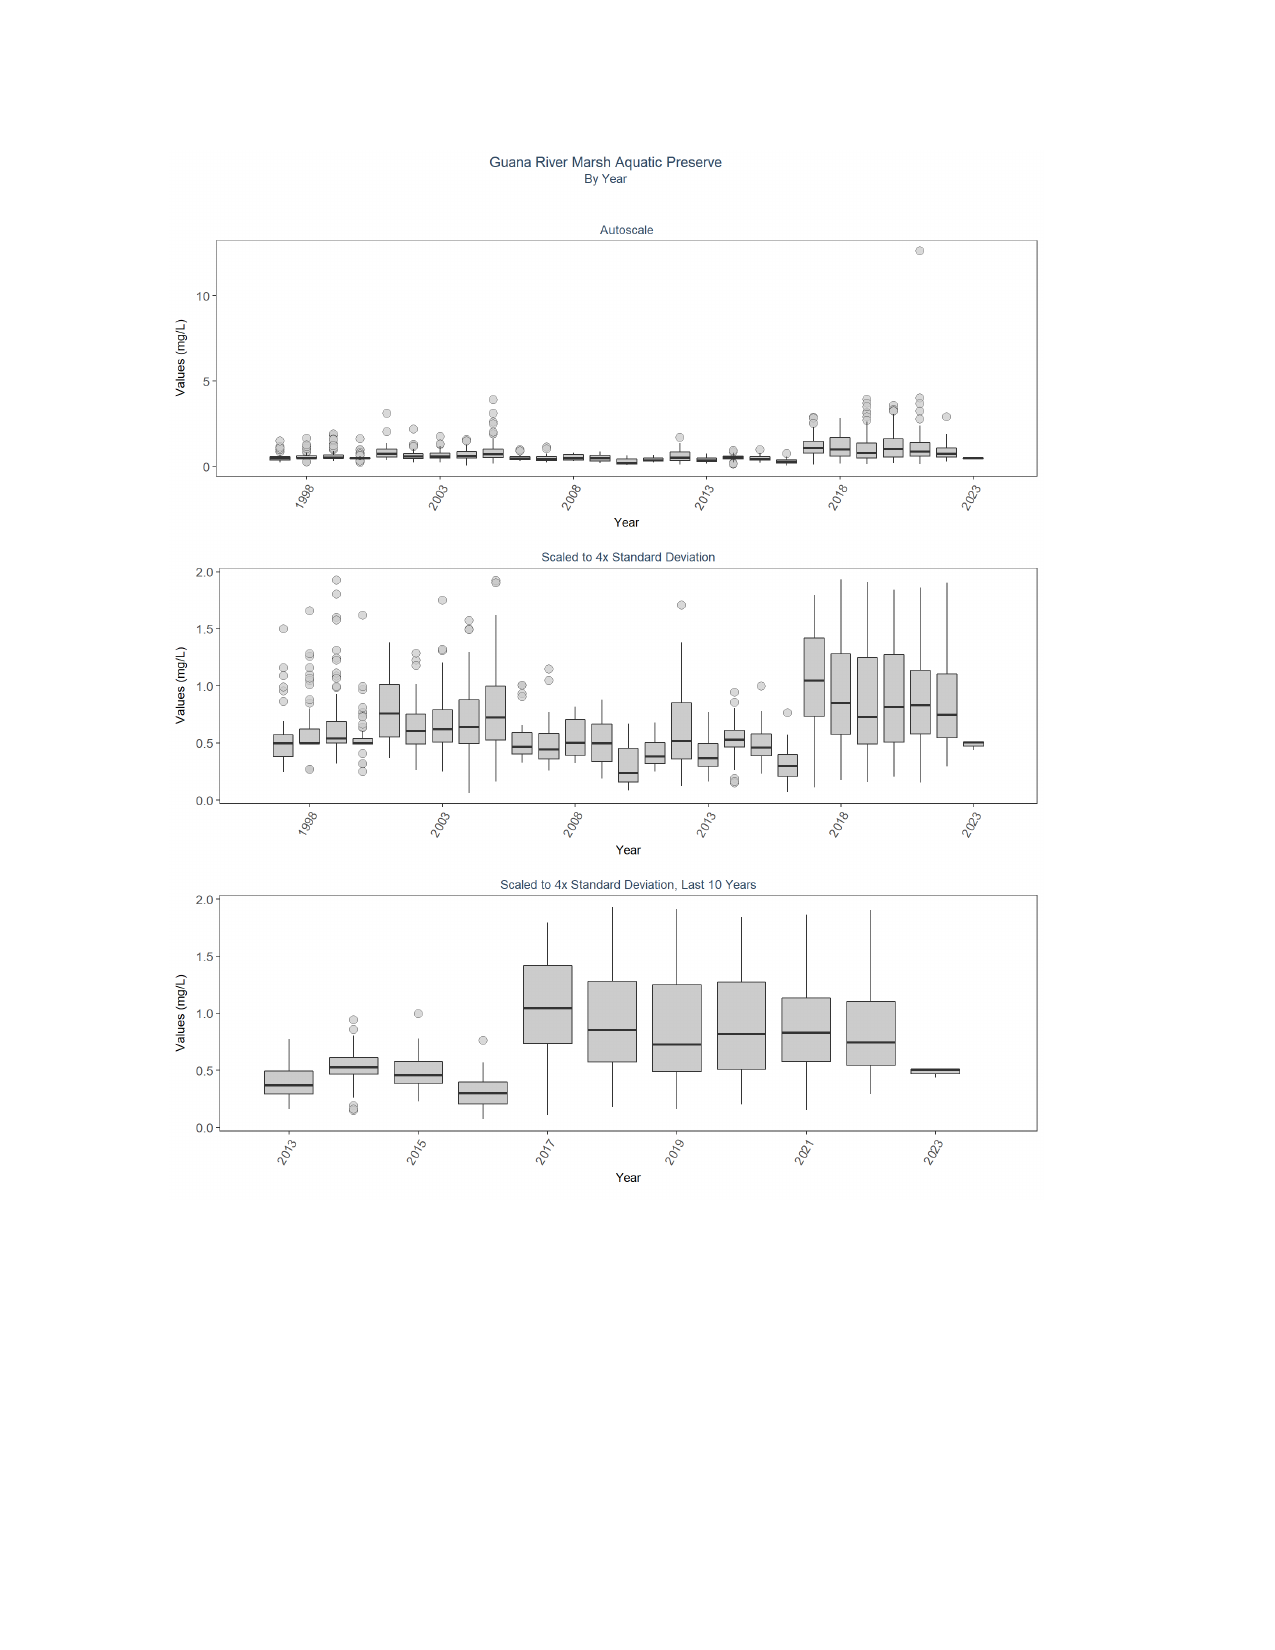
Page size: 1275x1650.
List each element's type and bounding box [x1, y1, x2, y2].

picture [168, 150, 1044, 1200]
